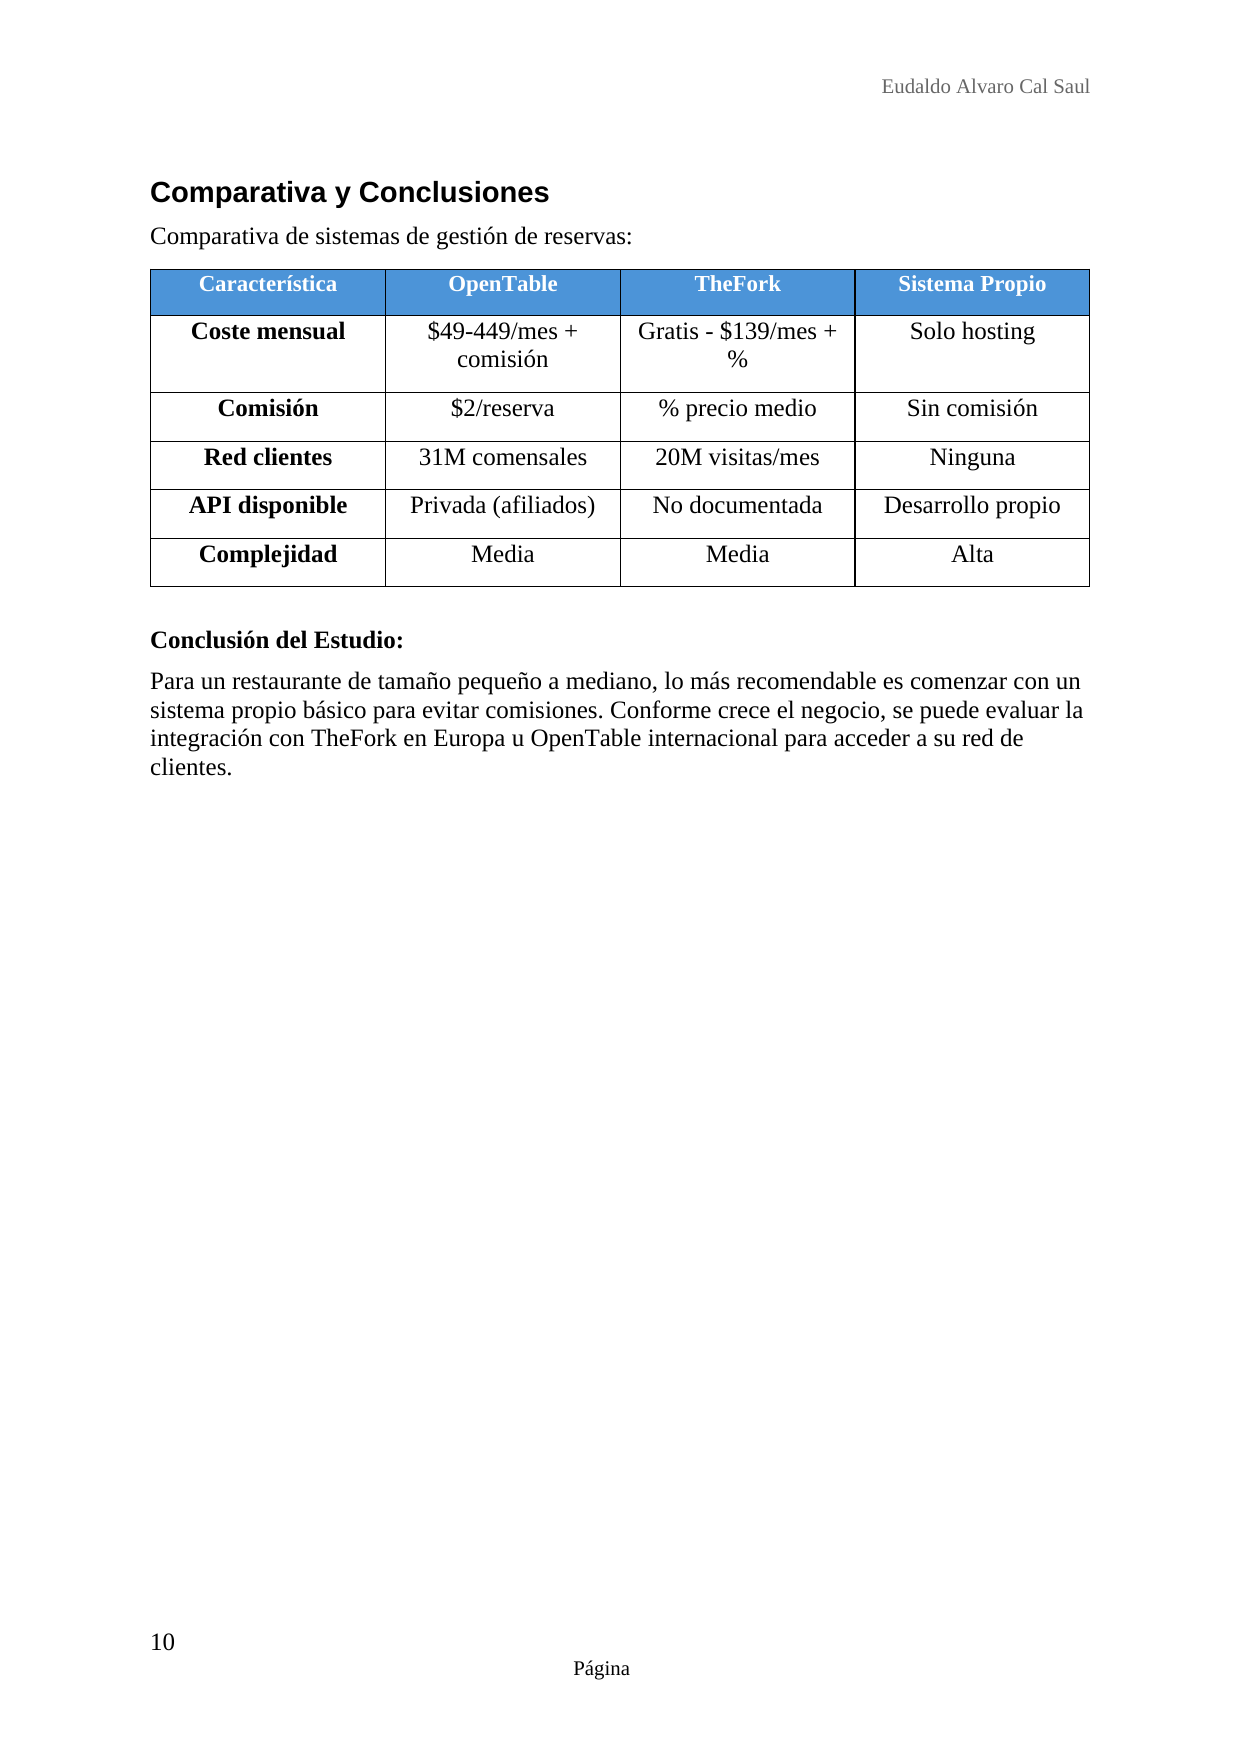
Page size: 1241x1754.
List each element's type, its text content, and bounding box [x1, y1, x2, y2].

table_header OpenTable [386, 270, 620, 315]
table_cell Privada (afiliados) [386, 490, 620, 538]
table_cell API disponible [151, 490, 385, 538]
table_cell 20M visitas/mes [621, 442, 854, 489]
table_cell Comisión [151, 393, 385, 441]
table_cell $2/reserva [386, 393, 620, 441]
table_cell 31M comensales [386, 442, 620, 489]
table_cell Sin comisión [856, 393, 1089, 441]
table_cell Media [386, 539, 620, 586]
text Para un restaurante de tamaño pequeño a mediano, lo más recomendable es comenzar con un sistema propio básico para evitar comisiones. Conforme crece el negocio, se puede evaluar la integración con TheFork en Europa u OpenTable internacional para acceder a su red de clientes. [150, 666, 1090, 781]
table_cell $49-449/mes + comisión [386, 316, 620, 392]
text Comparativa de sistemas de gestión de reservas: [150, 221, 1090, 250]
subtitle Comparativa y Conclusiones [150, 175, 1090, 208]
table_cell Ninguna [856, 442, 1089, 489]
table_cell Gratis - $139/mes + % [621, 316, 854, 392]
table_cell Media [621, 539, 854, 586]
table_cell Coste mensual [151, 316, 385, 392]
table_cell No documentada [621, 490, 854, 538]
table_header Característica [151, 270, 385, 315]
text Conclusión del Estudio: [150, 625, 1090, 653]
table_cell Solo hosting [856, 316, 1089, 392]
table_header Sistema Propio [856, 270, 1089, 315]
table_cell Alta [856, 539, 1089, 586]
table_cell Desarrollo propio [856, 490, 1089, 538]
table_header TheFork [621, 270, 854, 315]
table_cell Complejidad [151, 539, 385, 586]
table_cell Red clientes [151, 442, 385, 489]
table_cell % precio medio [621, 393, 854, 441]
